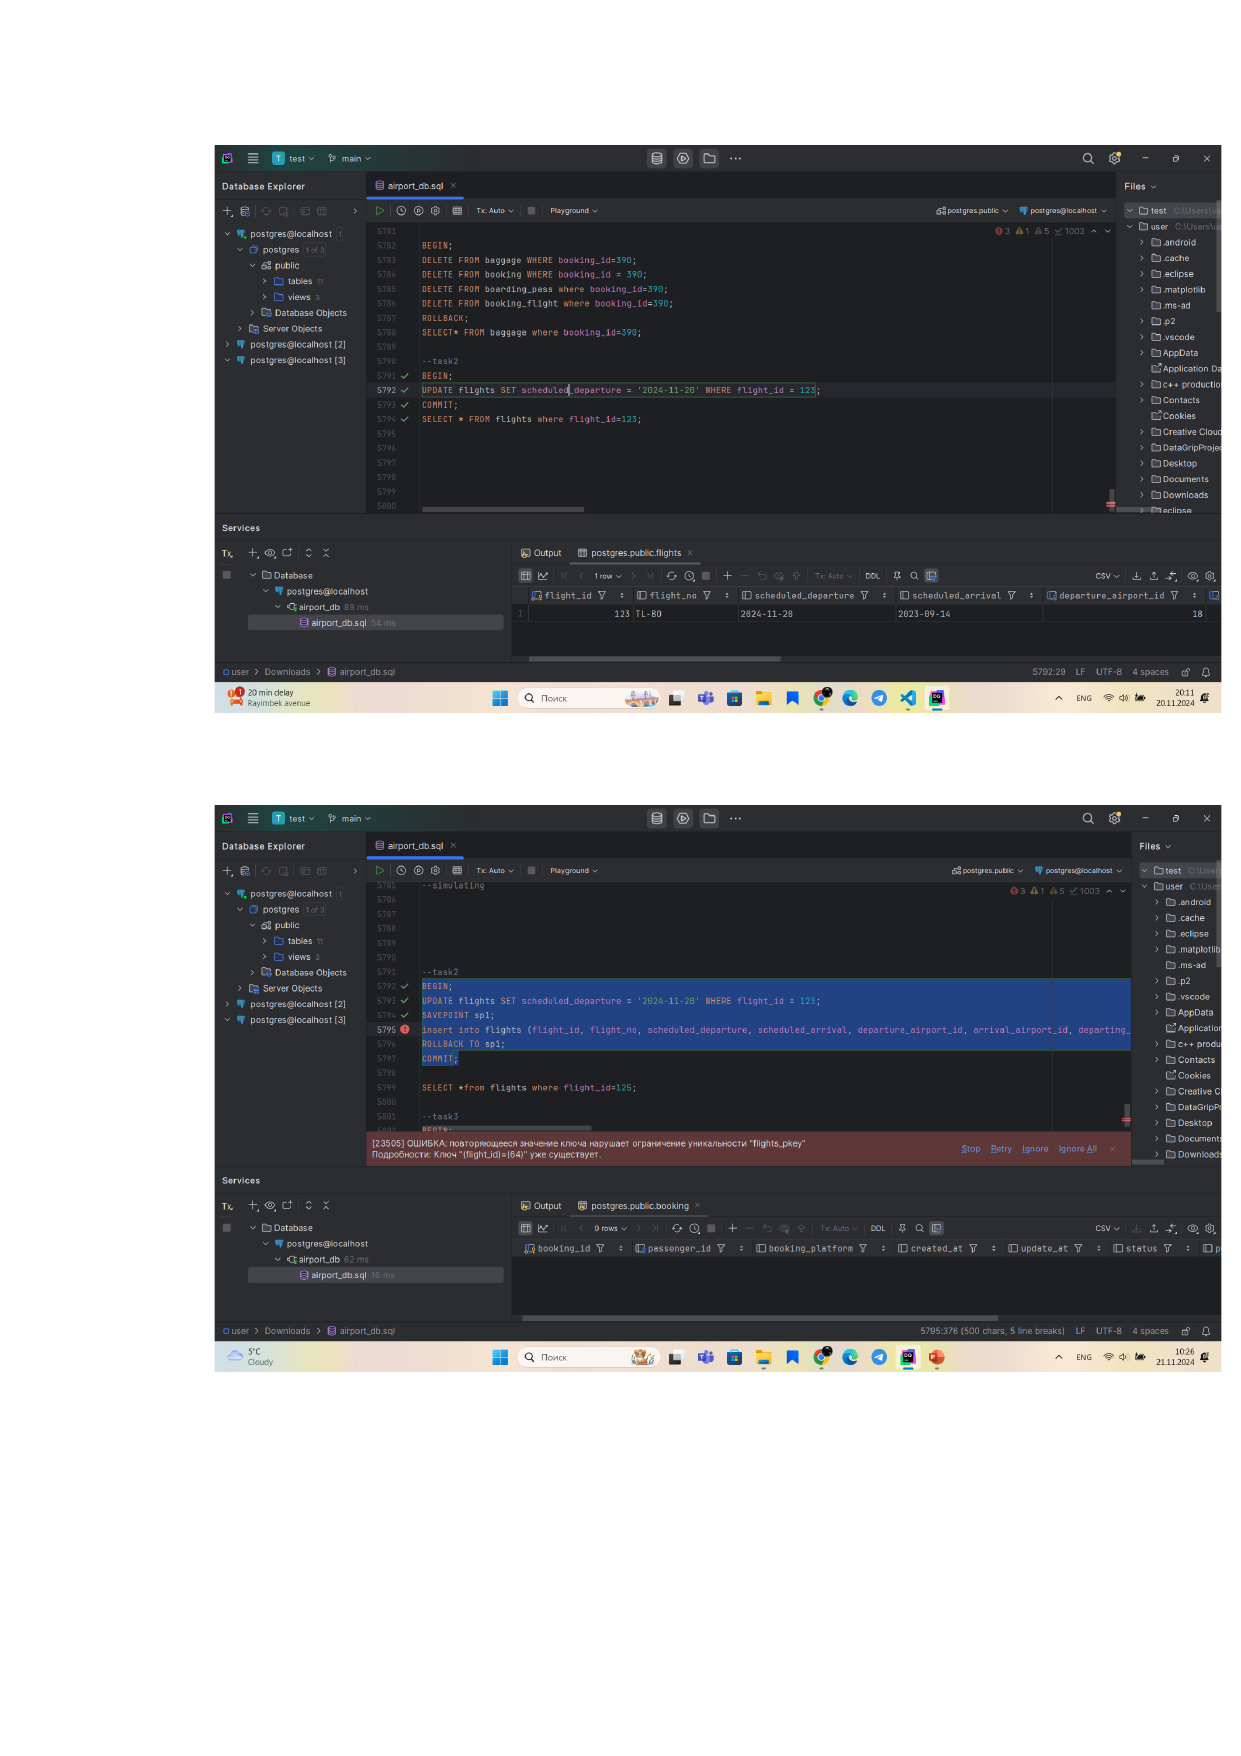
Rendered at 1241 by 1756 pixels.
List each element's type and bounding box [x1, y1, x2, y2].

picture [214, 145, 1222, 713]
picture [214, 805, 1222, 1372]
